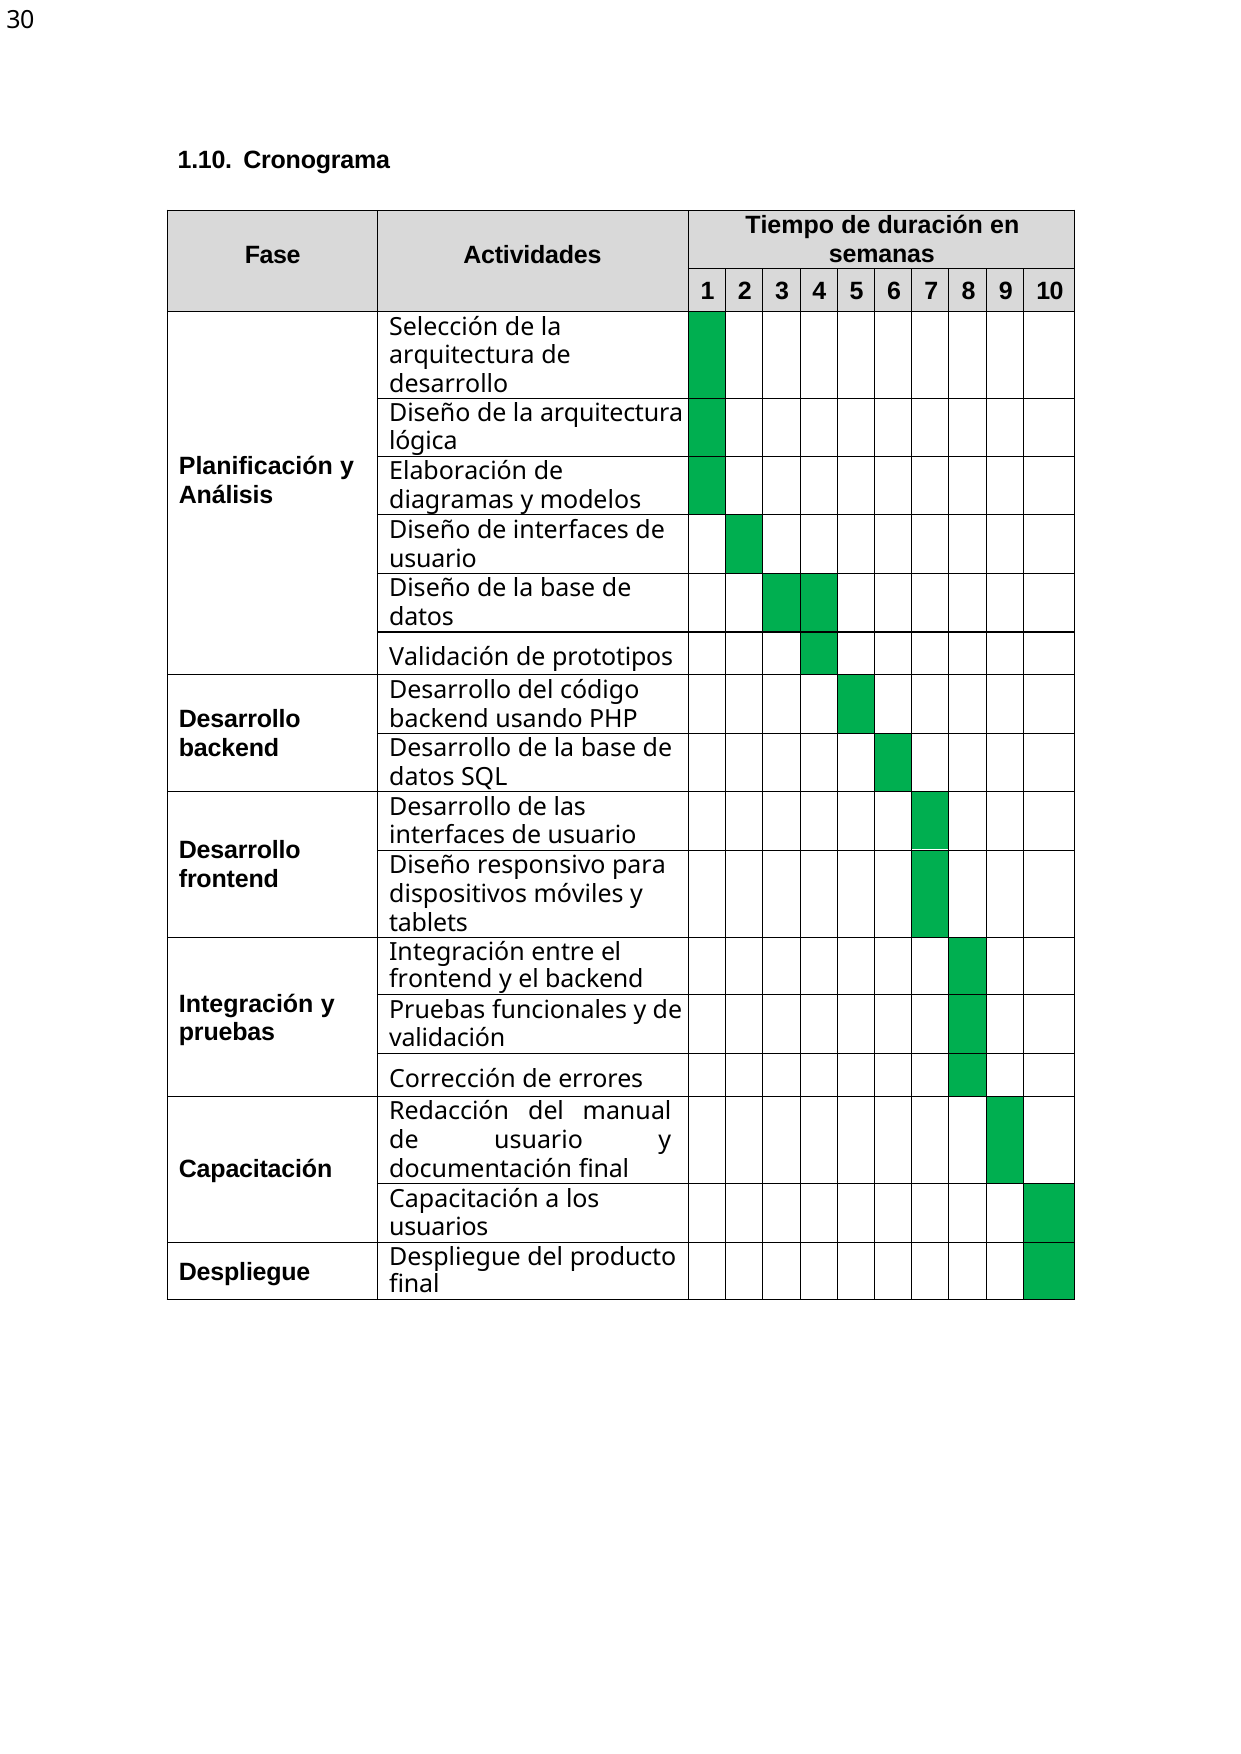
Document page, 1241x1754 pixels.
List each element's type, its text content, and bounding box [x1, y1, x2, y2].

table_cell [912, 399, 948, 456]
table_cell [763, 457, 800, 514]
table_cell Capacitación a los usuarios [378, 1184, 688, 1242]
table_cell [987, 792, 1023, 849]
table_cell Planificación y Análisis [168, 312, 377, 674]
table_cell [763, 1243, 800, 1299]
table_cell [763, 995, 800, 1053]
table_cell Despliegue [168, 1243, 377, 1299]
table_cell [987, 1097, 1023, 1183]
table_cell [1024, 312, 1074, 398]
table_cell [689, 633, 725, 674]
table_cell [875, 1054, 911, 1096]
table_cell [987, 515, 1023, 573]
table_cell [987, 312, 1023, 398]
table_cell [1024, 574, 1074, 631]
table_cell Validación de prototipos [378, 633, 688, 674]
table_cell [912, 1097, 948, 1183]
table_cell [801, 938, 837, 994]
table_cell [689, 938, 725, 994]
table_cell Diseño de interfaces de usuario [378, 515, 688, 573]
table_cell [838, 734, 874, 791]
table_cell [689, 851, 725, 937]
table_cell Elaboración de diagramas y modelos [378, 457, 688, 514]
table_cell [801, 399, 837, 456]
table_header Actividades [378, 211, 688, 311]
table_cell [949, 675, 986, 733]
table_cell [726, 675, 762, 733]
table_header Fase [168, 211, 377, 311]
table_cell [763, 312, 800, 398]
table_cell [987, 1054, 1023, 1096]
table_cell [726, 1184, 762, 1242]
table_cell [801, 515, 837, 573]
table_cell [987, 457, 1023, 514]
table_cell [689, 1243, 725, 1299]
table_cell [801, 792, 837, 849]
table_cell [801, 734, 837, 791]
table_cell [912, 515, 948, 573]
table_cell [912, 734, 948, 791]
table_cell [726, 633, 762, 674]
table_cell [949, 574, 986, 631]
table_cell [912, 792, 948, 849]
table_cell [838, 574, 874, 631]
table_cell [726, 1054, 762, 1096]
table_cell [689, 399, 725, 456]
table_cell [838, 399, 874, 456]
table_cell [875, 1184, 911, 1242]
table_cell [801, 1054, 837, 1096]
table_cell [987, 399, 1023, 456]
table_cell [726, 734, 762, 791]
table_cell [726, 1097, 762, 1183]
table_cell [689, 457, 725, 514]
table_cell Desarrollo del código backend usando PHP [378, 675, 688, 733]
table_cell [875, 515, 911, 573]
table_cell [689, 312, 725, 398]
table_cell [801, 312, 837, 398]
table_cell [1024, 633, 1074, 674]
table_cell [838, 792, 874, 849]
table_cell Redacción del manual de usuario y documentación final [378, 1097, 688, 1183]
table_cell [949, 1097, 986, 1183]
table_cell [801, 1184, 837, 1242]
table_cell [1024, 792, 1074, 849]
table_cell [838, 1243, 874, 1299]
table_cell [1024, 734, 1074, 791]
table_cell [801, 457, 837, 514]
table_cell Pruebas funcionales y de validación [378, 995, 688, 1053]
table_cell [801, 633, 837, 674]
table_cell [763, 675, 800, 733]
table_cell Selección de la arquitectura de desarrollo [378, 312, 688, 398]
table_cell [912, 995, 948, 1053]
table_cell [763, 938, 800, 994]
table_cell [763, 399, 800, 456]
table_cell [949, 1184, 986, 1242]
table_cell 9 [987, 269, 1023, 311]
table_cell [912, 938, 948, 994]
table_cell [801, 995, 837, 1053]
table_cell [949, 1243, 986, 1299]
table_cell [949, 399, 986, 456]
table_cell [801, 1097, 837, 1183]
table_cell [875, 792, 911, 849]
table_cell Integración entre el frontend y el backend [378, 938, 688, 994]
table_cell [987, 734, 1023, 791]
table_cell [763, 851, 800, 937]
table_cell Diseño de la base de datos [378, 574, 688, 631]
table_header Tiempo de duración en semanas [689, 211, 1074, 268]
table_cell Capacitación [168, 1097, 377, 1242]
table_cell [801, 851, 837, 937]
table_cell [912, 633, 948, 674]
table_cell [763, 1184, 800, 1242]
table_cell [987, 1243, 1023, 1299]
table_cell Desarrollo backend [168, 675, 377, 791]
table_cell [726, 792, 762, 849]
table_cell [1024, 457, 1074, 514]
table_cell [875, 1243, 911, 1299]
table_cell [838, 1184, 874, 1242]
table_cell [838, 515, 874, 573]
table_cell [875, 1097, 911, 1183]
table_cell [949, 851, 986, 937]
table_cell [763, 515, 800, 573]
table_cell [689, 574, 725, 631]
table_cell Diseño responsivo para dispositivos móviles y tablets [378, 851, 688, 937]
table_cell [763, 1097, 800, 1183]
table_cell [801, 675, 837, 733]
table_cell [726, 938, 762, 994]
table_cell [1024, 1184, 1074, 1242]
table_cell [875, 574, 911, 631]
table_cell 8 [949, 269, 986, 311]
table_cell [875, 734, 911, 791]
table_cell [987, 1184, 1023, 1242]
subtitle Cronograma [177, 145, 1078, 174]
table_cell [838, 995, 874, 1053]
table_cell [987, 675, 1023, 733]
table_cell [689, 734, 725, 791]
table_cell [912, 851, 948, 937]
table_cell [1024, 995, 1074, 1053]
table_cell [838, 1054, 874, 1096]
table_cell 3 [763, 269, 800, 311]
table_cell [763, 734, 800, 791]
table_cell [1024, 1243, 1074, 1299]
table_cell [949, 938, 986, 994]
table_cell [838, 1097, 874, 1183]
table_cell [838, 675, 874, 733]
table_cell [1024, 938, 1074, 994]
table_cell [726, 995, 762, 1053]
table_cell 10 [1024, 269, 1074, 311]
table_cell [1024, 515, 1074, 573]
table_cell 5 [838, 269, 874, 311]
table_cell [987, 633, 1023, 674]
table_cell [1024, 675, 1074, 733]
table_cell [689, 675, 725, 733]
table_cell 6 [875, 269, 911, 311]
table_cell [801, 1243, 837, 1299]
table_cell [838, 851, 874, 937]
table_cell [801, 574, 837, 631]
table_cell 4 [801, 269, 837, 311]
table_cell [875, 995, 911, 1053]
table_cell [949, 312, 986, 398]
table_cell [875, 675, 911, 733]
table_cell [838, 633, 874, 674]
table_cell [875, 399, 911, 456]
table_cell [875, 457, 911, 514]
table_cell [689, 792, 725, 849]
table_cell [1024, 399, 1074, 456]
table_cell 1 [689, 269, 725, 311]
table_cell [912, 1243, 948, 1299]
table_cell [763, 1054, 800, 1096]
table_cell [912, 457, 948, 514]
table_cell [1024, 1097, 1074, 1183]
table_cell [726, 312, 762, 398]
table_cell Despliegue del producto final [378, 1243, 688, 1299]
table_cell [949, 515, 986, 573]
table_cell [763, 792, 800, 849]
table_cell [912, 312, 948, 398]
table_cell [949, 734, 986, 791]
table_cell [987, 995, 1023, 1053]
table_cell 2 [726, 269, 762, 311]
table_cell [912, 1184, 948, 1242]
table_cell Desarrollo de las interfaces de usuario [378, 792, 688, 849]
table_cell [949, 1054, 986, 1096]
table_cell [912, 1054, 948, 1096]
table_cell [987, 938, 1023, 994]
table_cell Corrección de errores [378, 1054, 688, 1096]
table_cell Integración y pruebas [168, 938, 377, 1096]
table_cell [726, 457, 762, 514]
table_cell [726, 399, 762, 456]
table_cell [1024, 1054, 1074, 1096]
table_cell [726, 515, 762, 573]
table_cell [949, 633, 986, 674]
table_cell [763, 574, 800, 631]
table_cell [726, 574, 762, 631]
table_cell [689, 1054, 725, 1096]
table_cell [689, 995, 725, 1053]
table_cell Diseño de la arquitectura lógica [378, 399, 688, 456]
table_cell Desarrollo frontend [168, 792, 377, 937]
table_cell [763, 633, 800, 674]
table_cell [838, 938, 874, 994]
table_cell 7 [912, 269, 948, 311]
table_cell [838, 312, 874, 398]
table_cell [875, 938, 911, 994]
table_cell [987, 574, 1023, 631]
table_cell [726, 851, 762, 937]
table_cell [949, 792, 986, 849]
table_cell [838, 457, 874, 514]
table_cell [1024, 851, 1074, 937]
table_cell [875, 633, 911, 674]
table_cell [875, 312, 911, 398]
table_cell [912, 574, 948, 631]
table_cell [949, 995, 986, 1053]
table_cell Desarrollo de la base de datos SQL [378, 734, 688, 791]
table_cell [689, 515, 725, 573]
table_cell [689, 1097, 725, 1183]
table_cell [726, 1243, 762, 1299]
table_cell [912, 675, 948, 733]
table_cell [875, 851, 911, 937]
table_cell [949, 457, 986, 514]
table_cell [689, 1184, 725, 1242]
table_cell [987, 851, 1023, 937]
